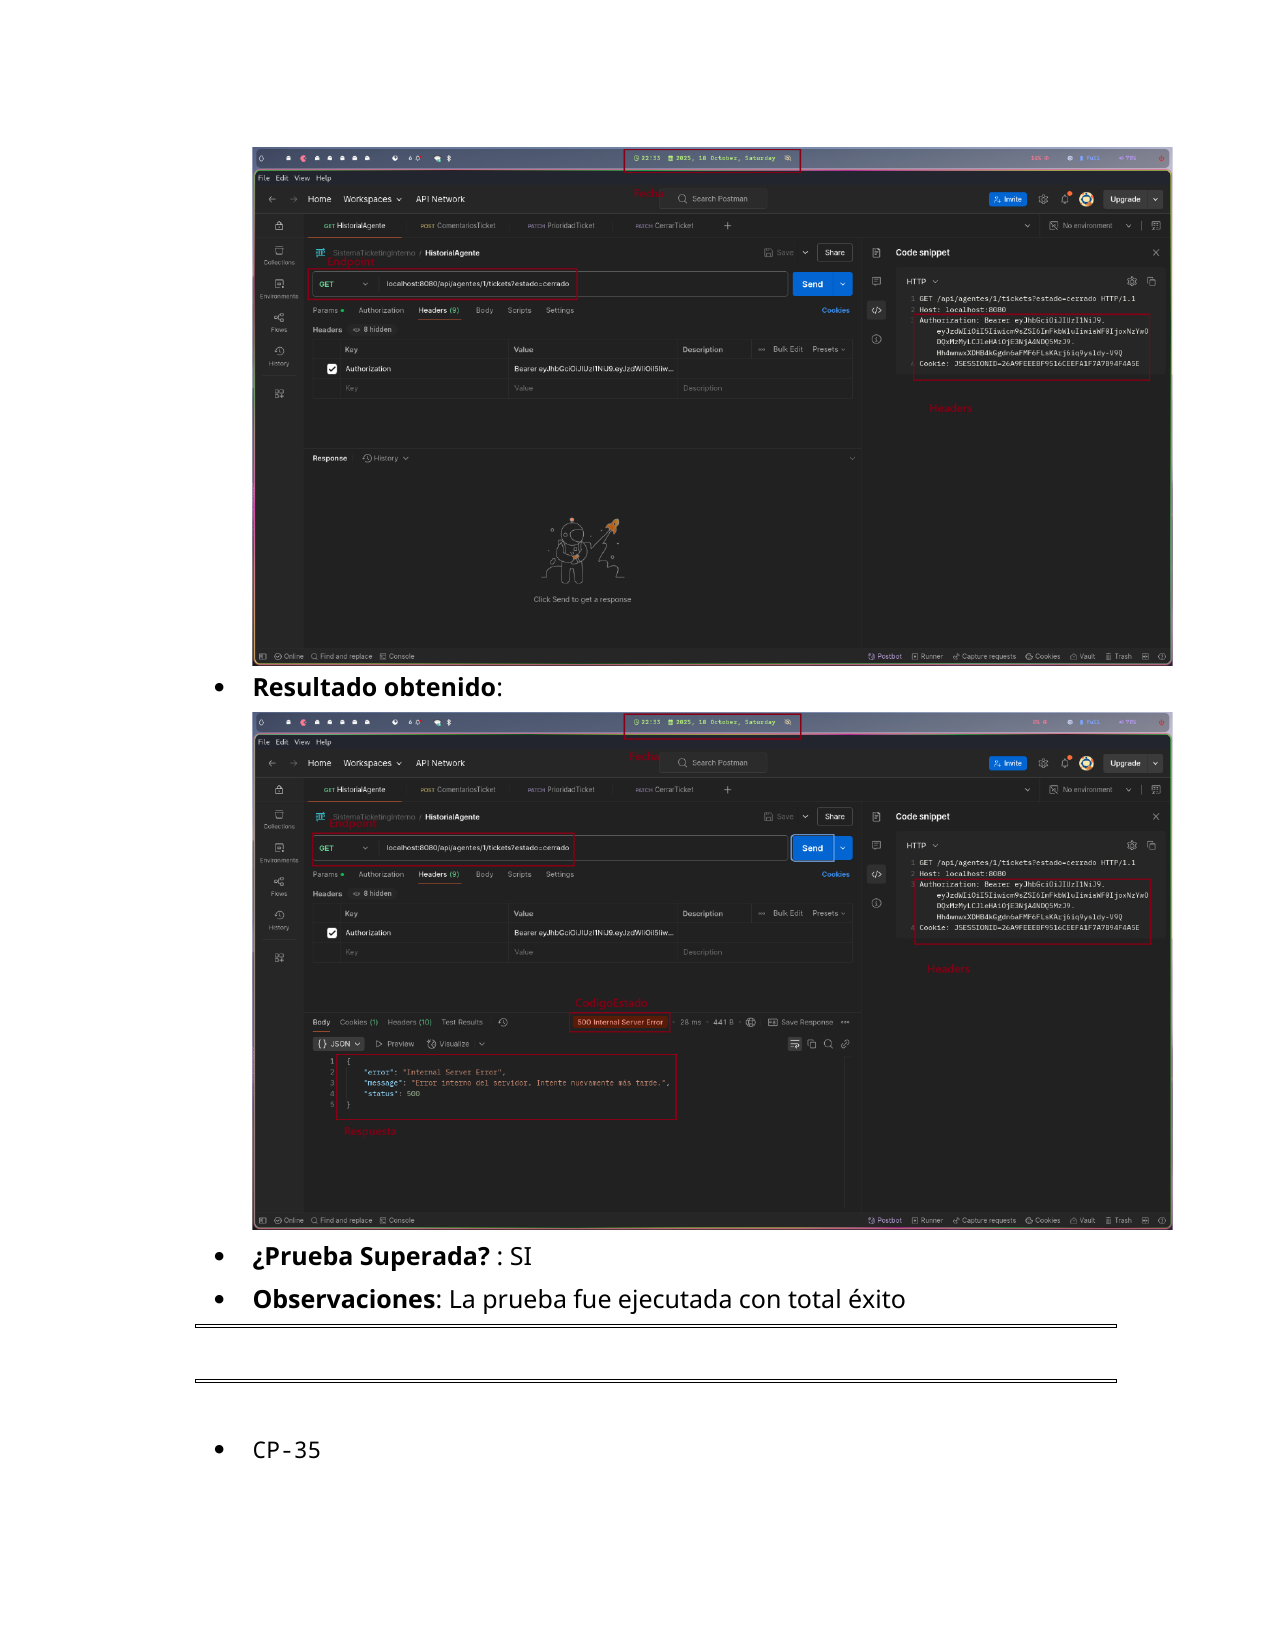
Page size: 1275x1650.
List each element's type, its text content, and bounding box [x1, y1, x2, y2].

picture [252, 712, 1173, 1230]
list ¿Prueba Superada? : SI [215, 1239, 1098, 1273]
list Resultado obtenido: [215, 669, 1098, 703]
list Observaciones: La prueba fue ejecutada con total éxito [215, 1282, 1098, 1316]
list CP-35 [215, 1434, 1098, 1466]
picture [252, 147, 1173, 666]
